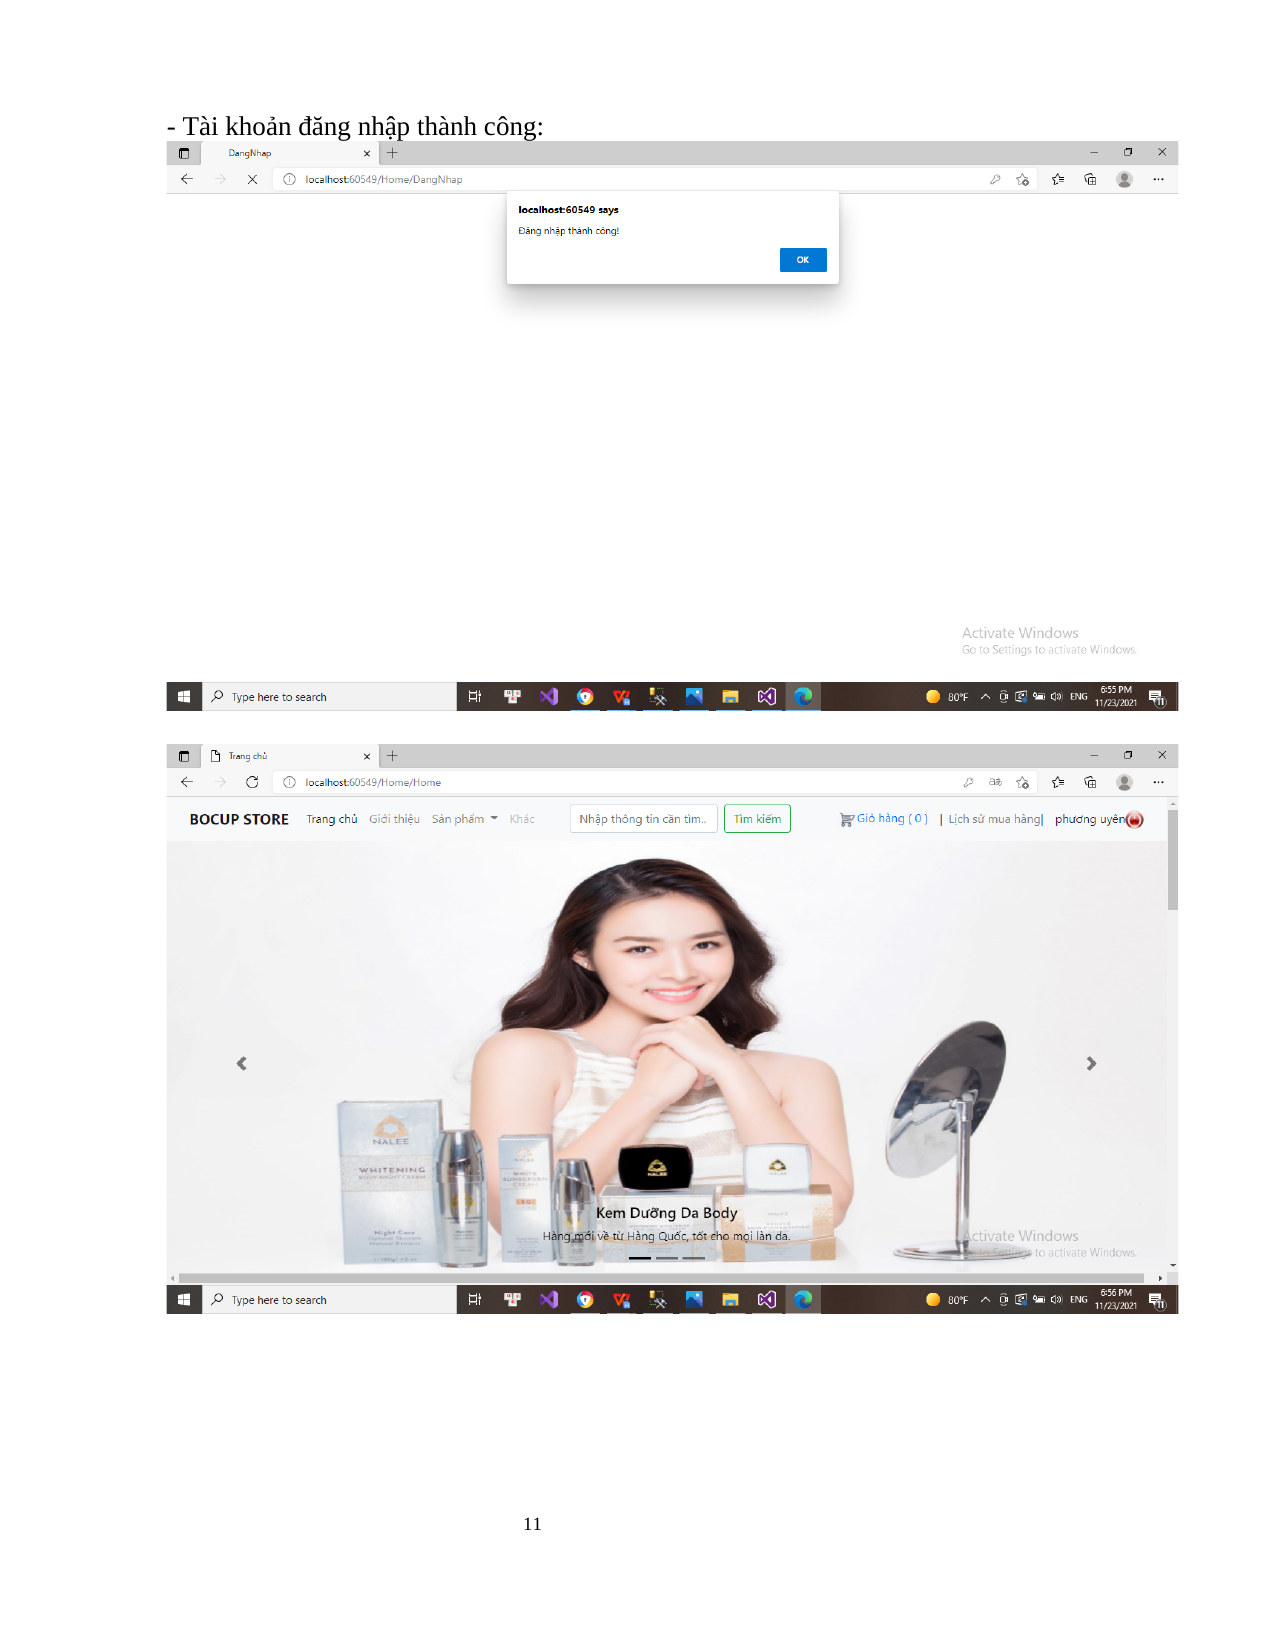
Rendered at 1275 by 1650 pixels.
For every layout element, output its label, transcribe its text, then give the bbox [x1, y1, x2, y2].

picture [166, 744, 1179, 1314]
text - Tài khoản đăng nhập thành công: [167, 110, 1179, 141]
picture [166, 141, 1179, 711]
